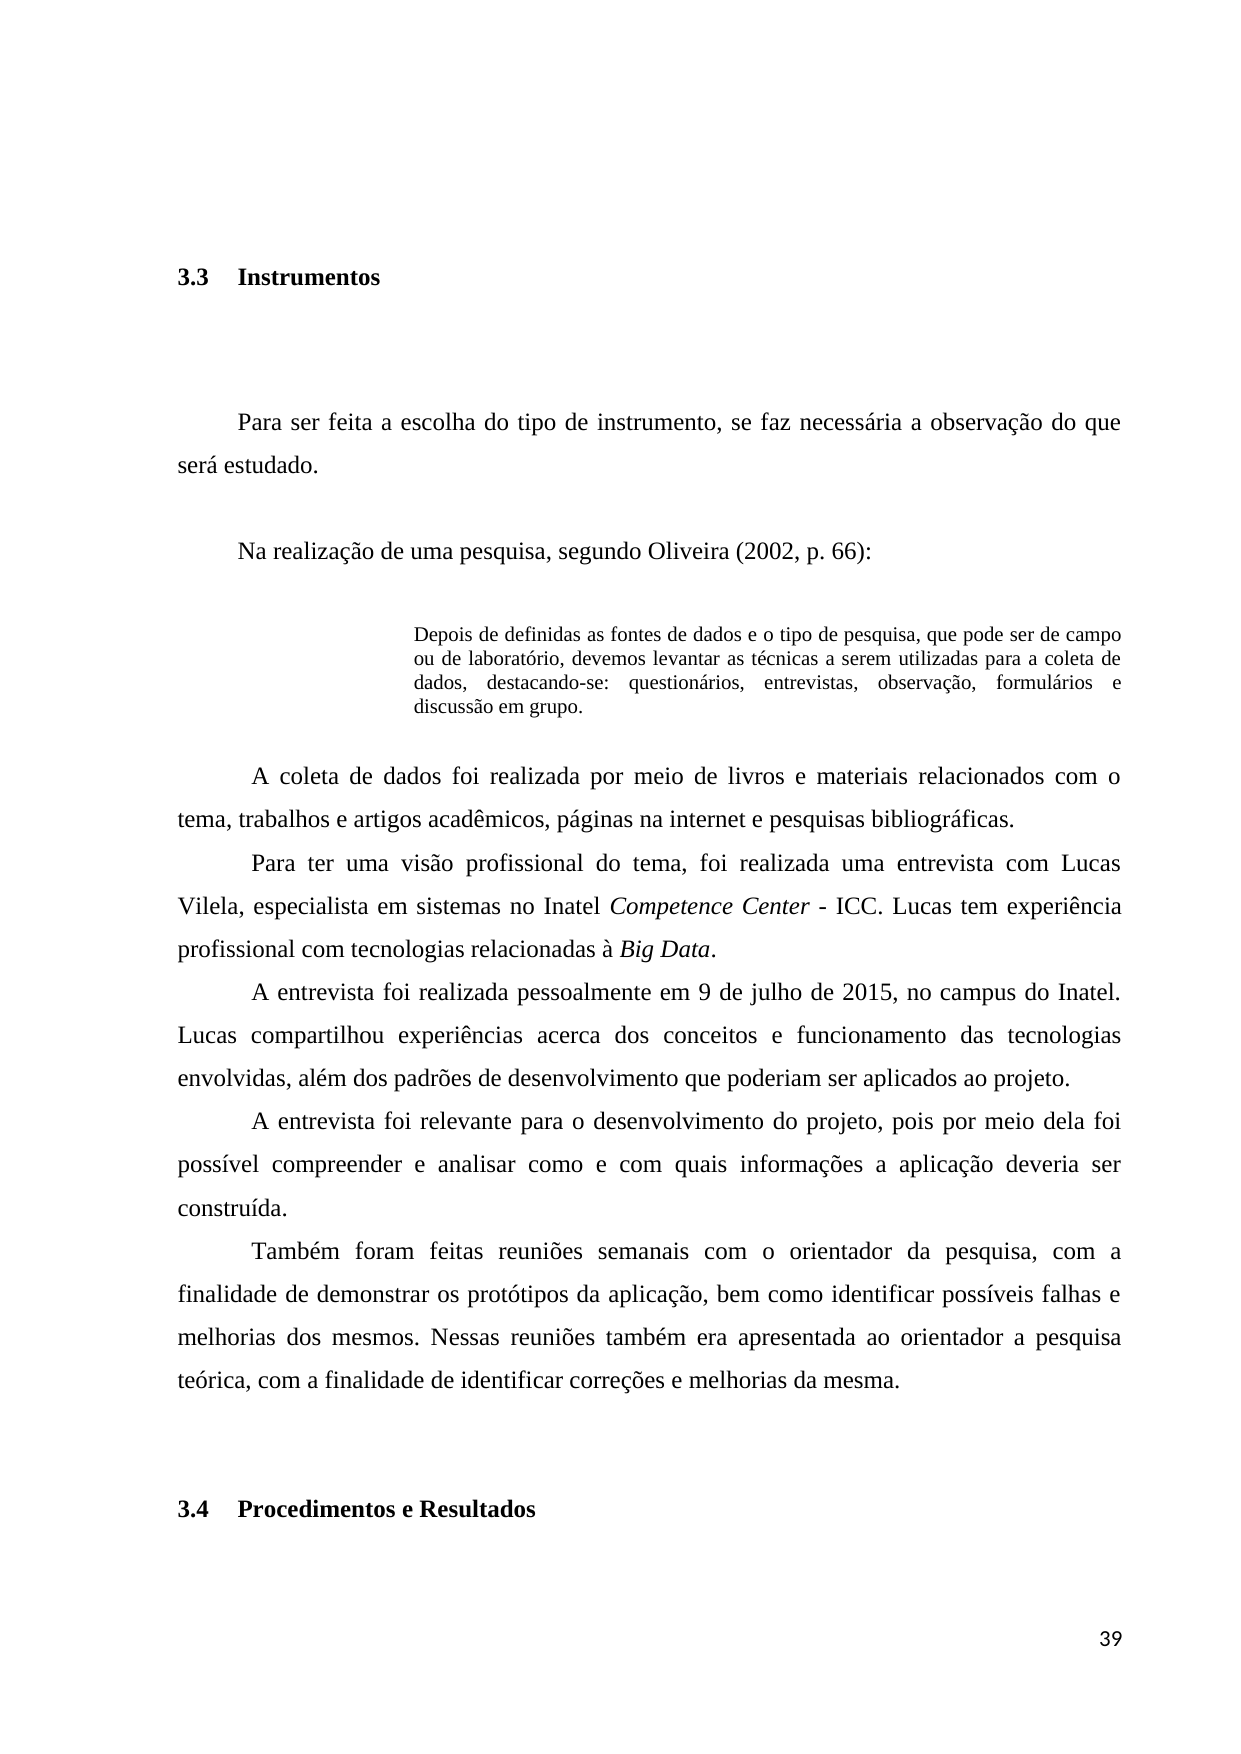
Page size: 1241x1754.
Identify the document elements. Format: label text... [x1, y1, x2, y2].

text A entrevista foi relevante para o desenvolvimento do projeto, pois por meio dela foi possível compreender e analisar como e com quais informações a aplicação deveria ser construída. [177, 1106, 1122, 1221]
text Na realização de uma pesquisa, segundo Oliveira (2002, p. 66): [177, 536, 1122, 564]
text A entrevista foi realizada pessoalmente em 9 de julho de 2015, no campus do Inatel. Lucas compartilhou experiências acerca dos conceitos e funcionamento das tecnologias envolvidas, além dos padrões de desenvolvimento que poderiam ser aplicados ao projeto. [177, 977, 1122, 1092]
subtitle Procedimentos e Resultados [177, 1494, 1122, 1523]
text A coleta de dados foi realizada por meio de livros e materiais relacionados com o tema, trabalhos e artigos acadêmicos, páginas na internet e pesquisas bibliográficas. [177, 761, 1122, 833]
text Depois de definidas as fontes de dados e o tipo de pesquisa, que pode ser de campo ou de laboratório, devemos levantar as técnicas a serem utilizadas para a coleta de dados, destacando-se: questionários, entrevistas, observação, formulários e discussão em grupo. [413, 622, 1122, 718]
text Para ter uma visão profissional do tema, foi realizada uma entrevista com Lucas Vilela, especialista em sistemas no Inatel Competence Center - ICC. Lucas tem experiência profissional com tecnologias relacionadas à Big Data. [177, 848, 1122, 963]
subtitle Instrumentos [177, 262, 1122, 291]
text Para ser feita a escolha do tipo de instrumento, se faz necessária a observação do que será estudado. [177, 407, 1122, 479]
text Também foram feitas reuniões semanais com o orientador da pesquisa, com a finalidade de demonstrar os protótipos da aplicação, bem como identificar possíveis falhas e melhorias dos mesmos. Nessas reuniões também era apresentada ao orientador a pesquisa teórica, com a finalidade de identificar correções e melhorias da mesma. [177, 1236, 1122, 1394]
